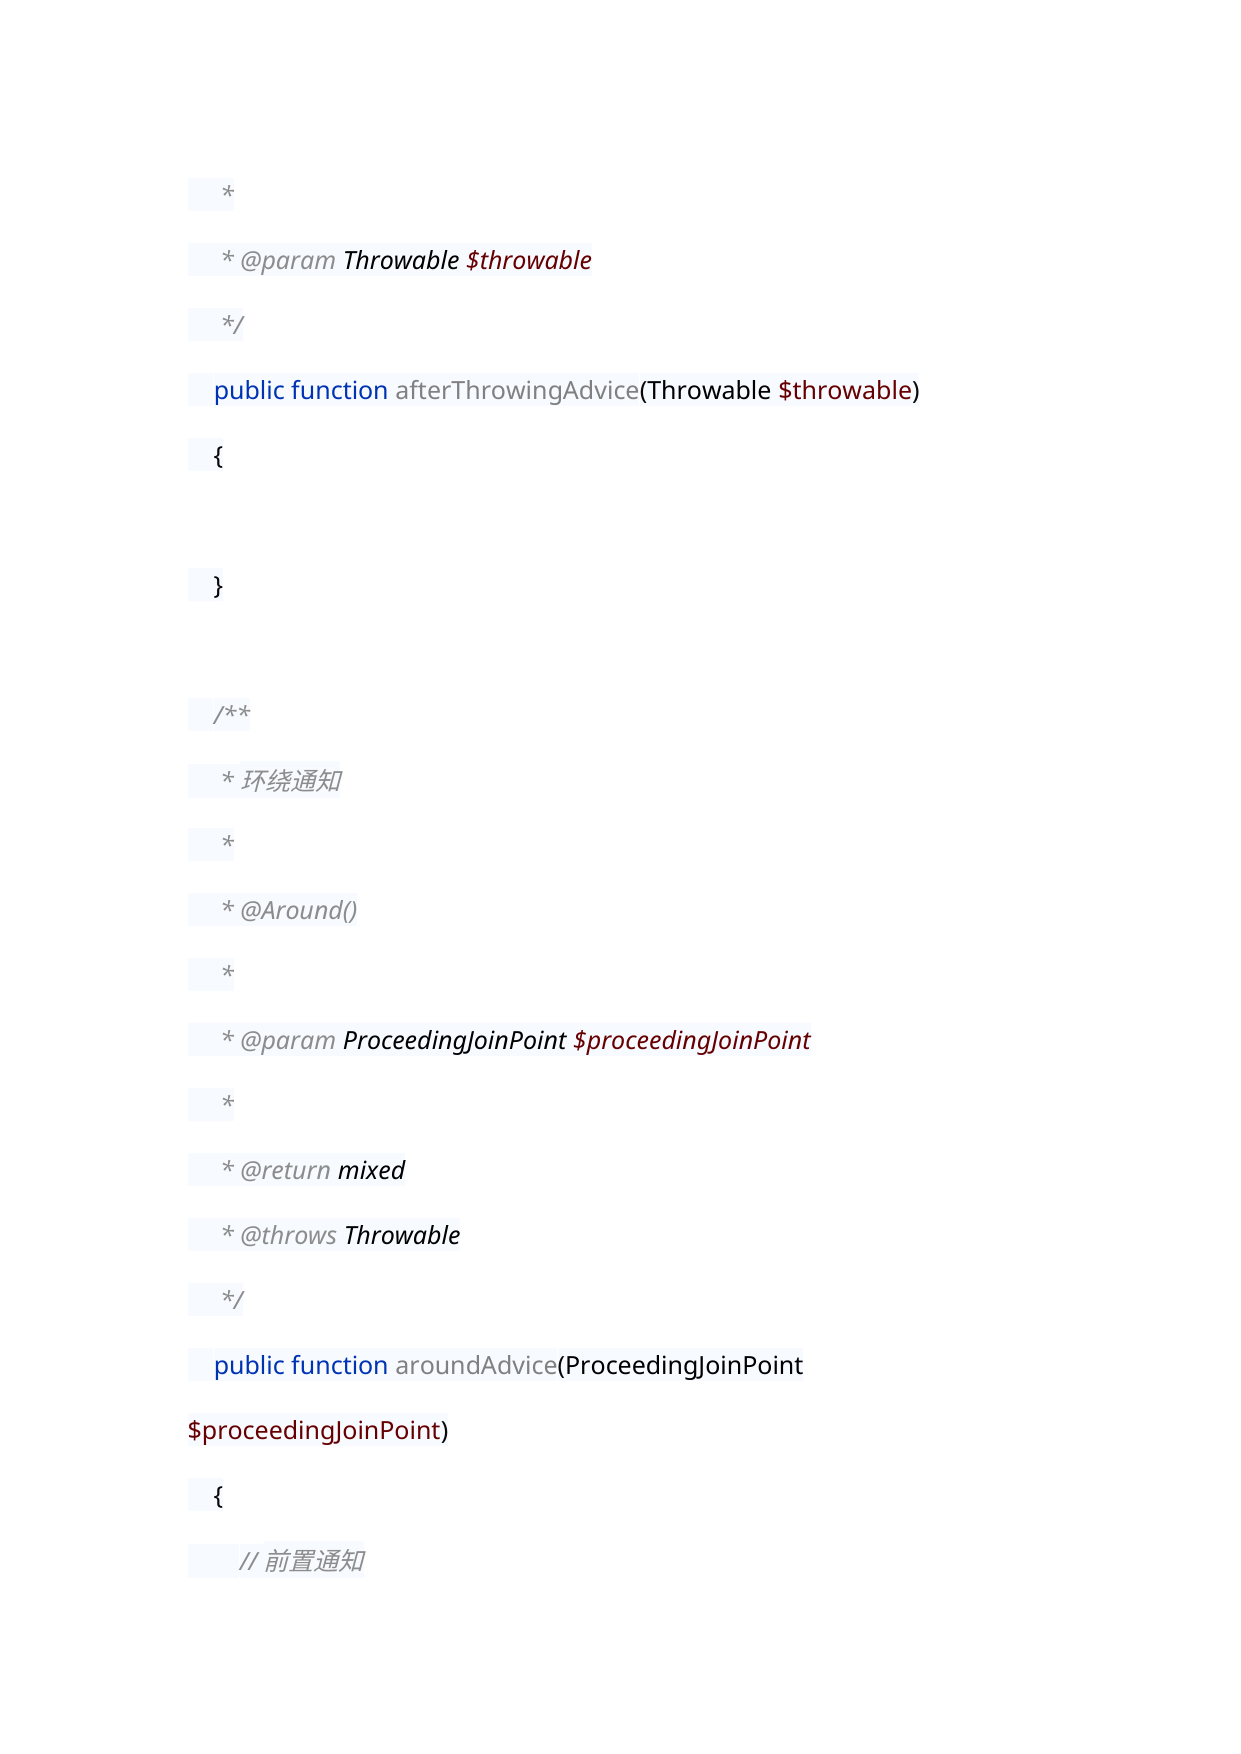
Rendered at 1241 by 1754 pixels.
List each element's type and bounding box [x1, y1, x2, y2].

text [187, 162, 1053, 1592]
